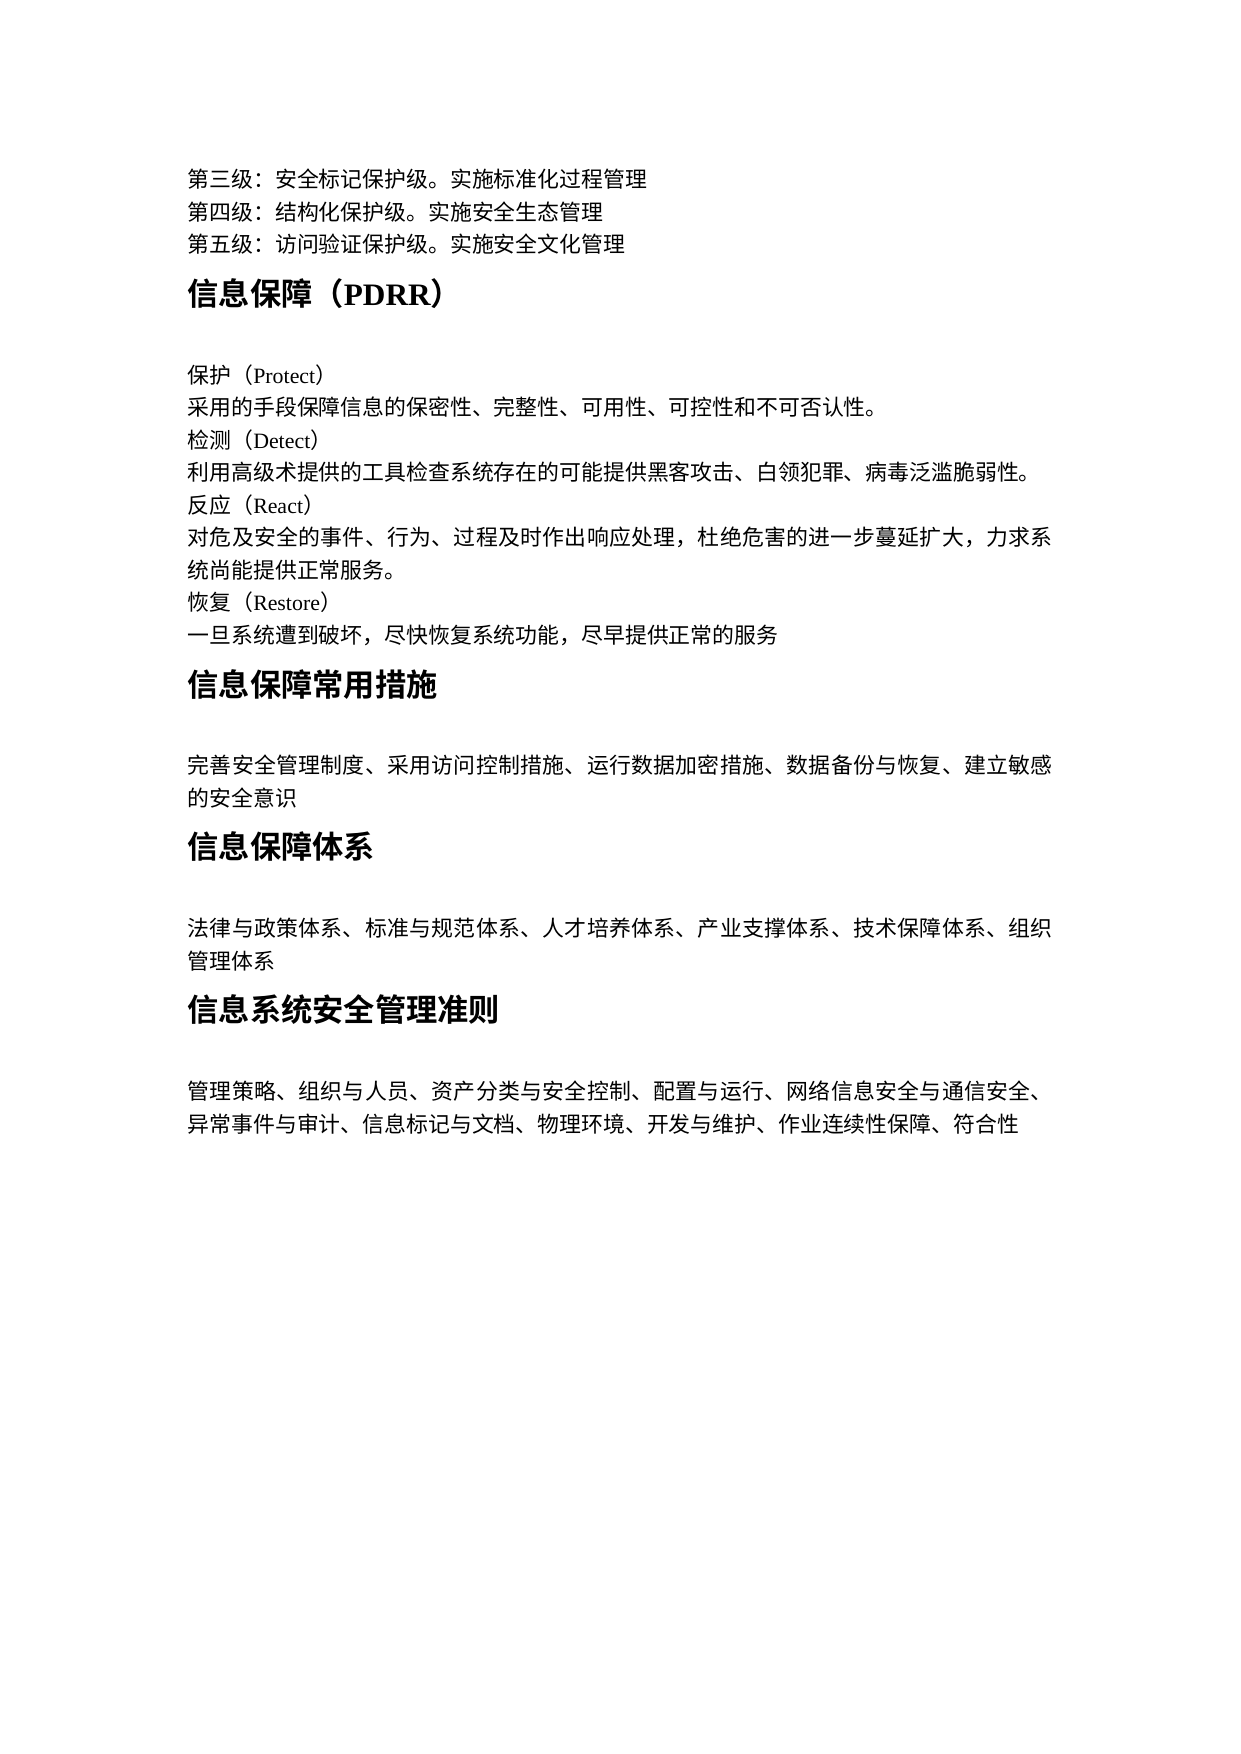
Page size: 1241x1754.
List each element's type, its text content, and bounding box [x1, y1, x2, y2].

text 第四级：结构化保护级。实施安全生态管理 [187, 194, 1053, 227]
subtitle 信息保障常用措施 [187, 650, 1053, 715]
subtitle 信息系统安全管理准则 [187, 976, 1053, 1041]
text 第五级：访问验证保护级。实施安全文化管理 [187, 227, 1053, 259]
text 采用的手段保障信息的保密性、完整性、可用性、可控性和不可否认性。 [187, 390, 1053, 422]
text 检测（Detect） [187, 422, 1053, 455]
subtitle 信息保障（PDRR） [187, 259, 1053, 324]
text 第三级：安全标记保护级。实施标准化过程管理 [187, 162, 1053, 194]
text 法律与政策体系、标准与规范体系、人才培养体系、产业支撑体系、技术保障体系、组织管理体系 [187, 911, 1053, 976]
text 反应（React） [187, 487, 1053, 520]
text 利用高级术提供的工具检查系统存在的可能提供黑客攻击、白领犯罪、病毒泛滥脆弱性。 [187, 455, 1053, 487]
text 恢复（Restore） [187, 585, 1053, 617]
text 完善安全管理制度、采用访问控制措施、运行数据加密措施、数据备份与恢复、建立敏感的安全意识 [187, 748, 1053, 813]
subtitle 信息保障体系 [187, 813, 1053, 878]
text 保护（Protect） [187, 357, 1053, 390]
text 对危及安全的事件、行为、过程及时作出响应处理，杜绝危害的进一步蔓延扩大，力求系统尚能提供正常服务。 [187, 520, 1053, 585]
text 管理策略、组织与人员、资产分类与安全控制、配置与运行、网络信息安全与通信安全、异常事件与审计、信息标记与文档、物理环境、开发与维护、作业连续性保障、符合性 [187, 1074, 1053, 1139]
text 一旦系统遭到破坏，尽快恢复系统功能，尽早提供正常的服务 [187, 617, 1053, 650]
